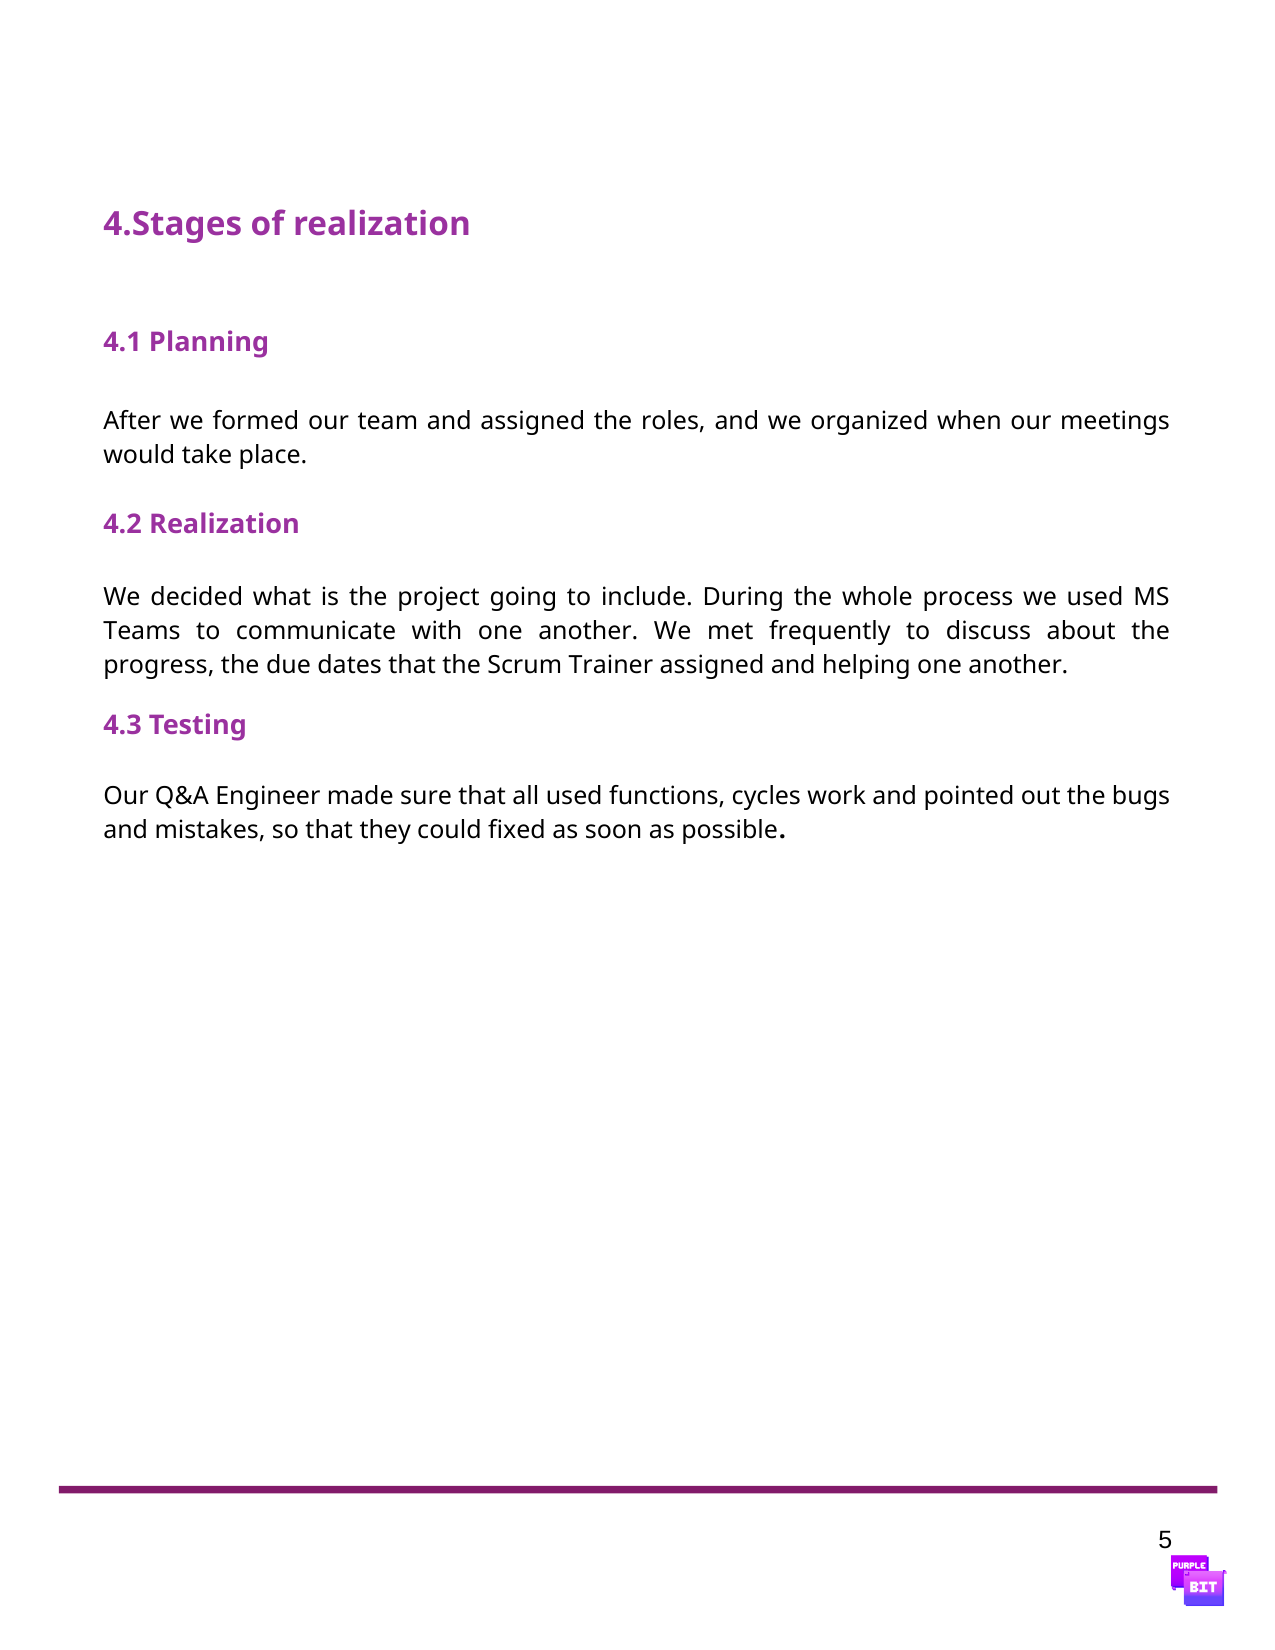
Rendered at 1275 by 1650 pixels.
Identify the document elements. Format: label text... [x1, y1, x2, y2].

text After we formed our team and assigned the roles, and we organized when our meetings would take place. [103, 402, 1172, 470]
text Our Q&A Engineer made sure that all used functions, cycles work and pointed out the bugs and mistakes, so that they could fixed as soon as possible. [103, 777, 1172, 845]
subtitle 4.3 Testing [103, 705, 1172, 742]
subtitle 4.1 Planning [103, 322, 1172, 359]
text We decided what is the project going to include. During the whole process we used MS Teams to communicate with one another. We met frequently to discuss about the progress, the due dates that the Scrum Trainer assigned and helping one another. [103, 578, 1172, 680]
subtitle 4.Stages of realization [103, 200, 1172, 246]
text 4.2 Realization [103, 504, 1172, 541]
picture [1166, 1546, 1236, 1609]
